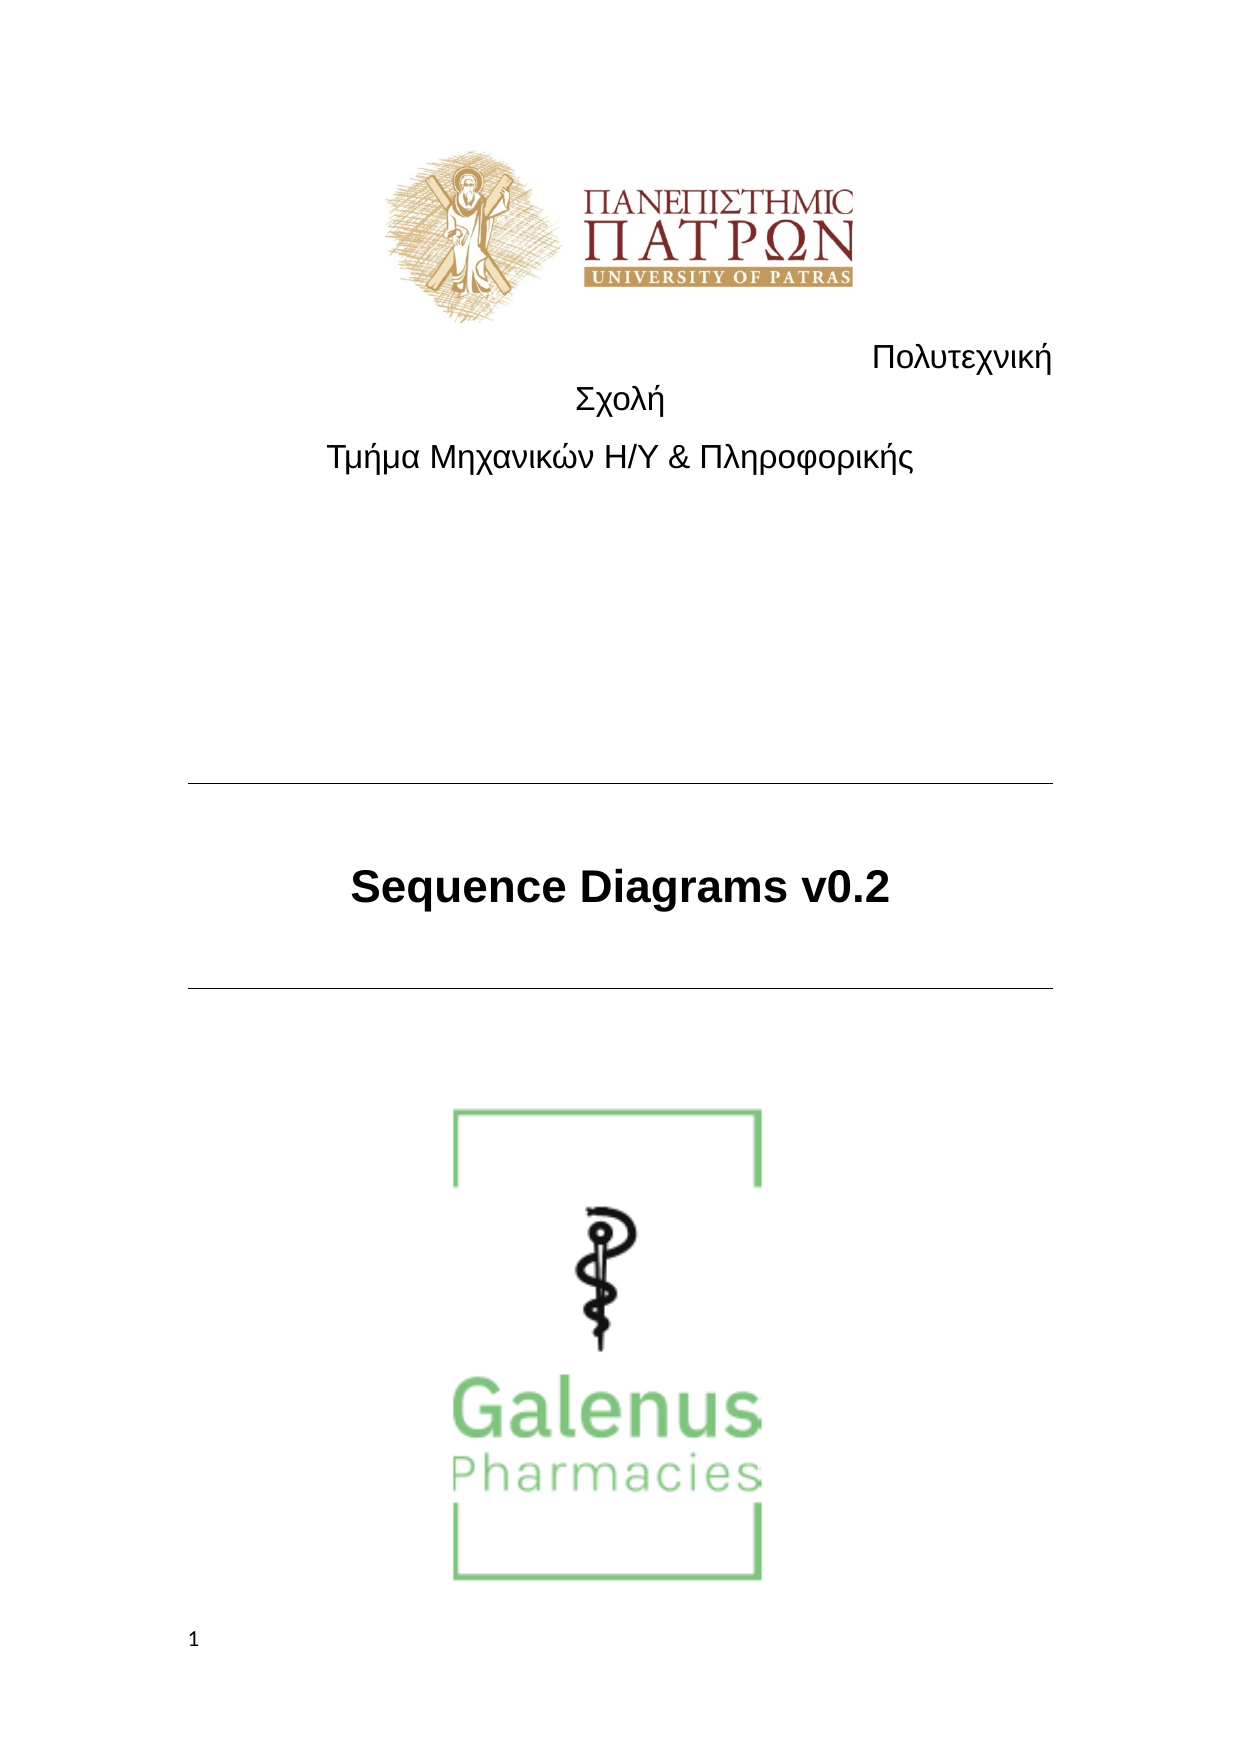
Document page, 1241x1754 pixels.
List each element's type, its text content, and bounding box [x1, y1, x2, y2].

picture [412, 1086, 819, 1611]
text Sequence Diagrams v0.2 [187, 859, 1053, 912]
text Τμήμα Μηχανικών Η/Υ & Πληροφορικής [187, 437, 1053, 476]
picture [383, 150, 853, 322]
text Πολυτεχνική Σχολή [187, 337, 1053, 417]
